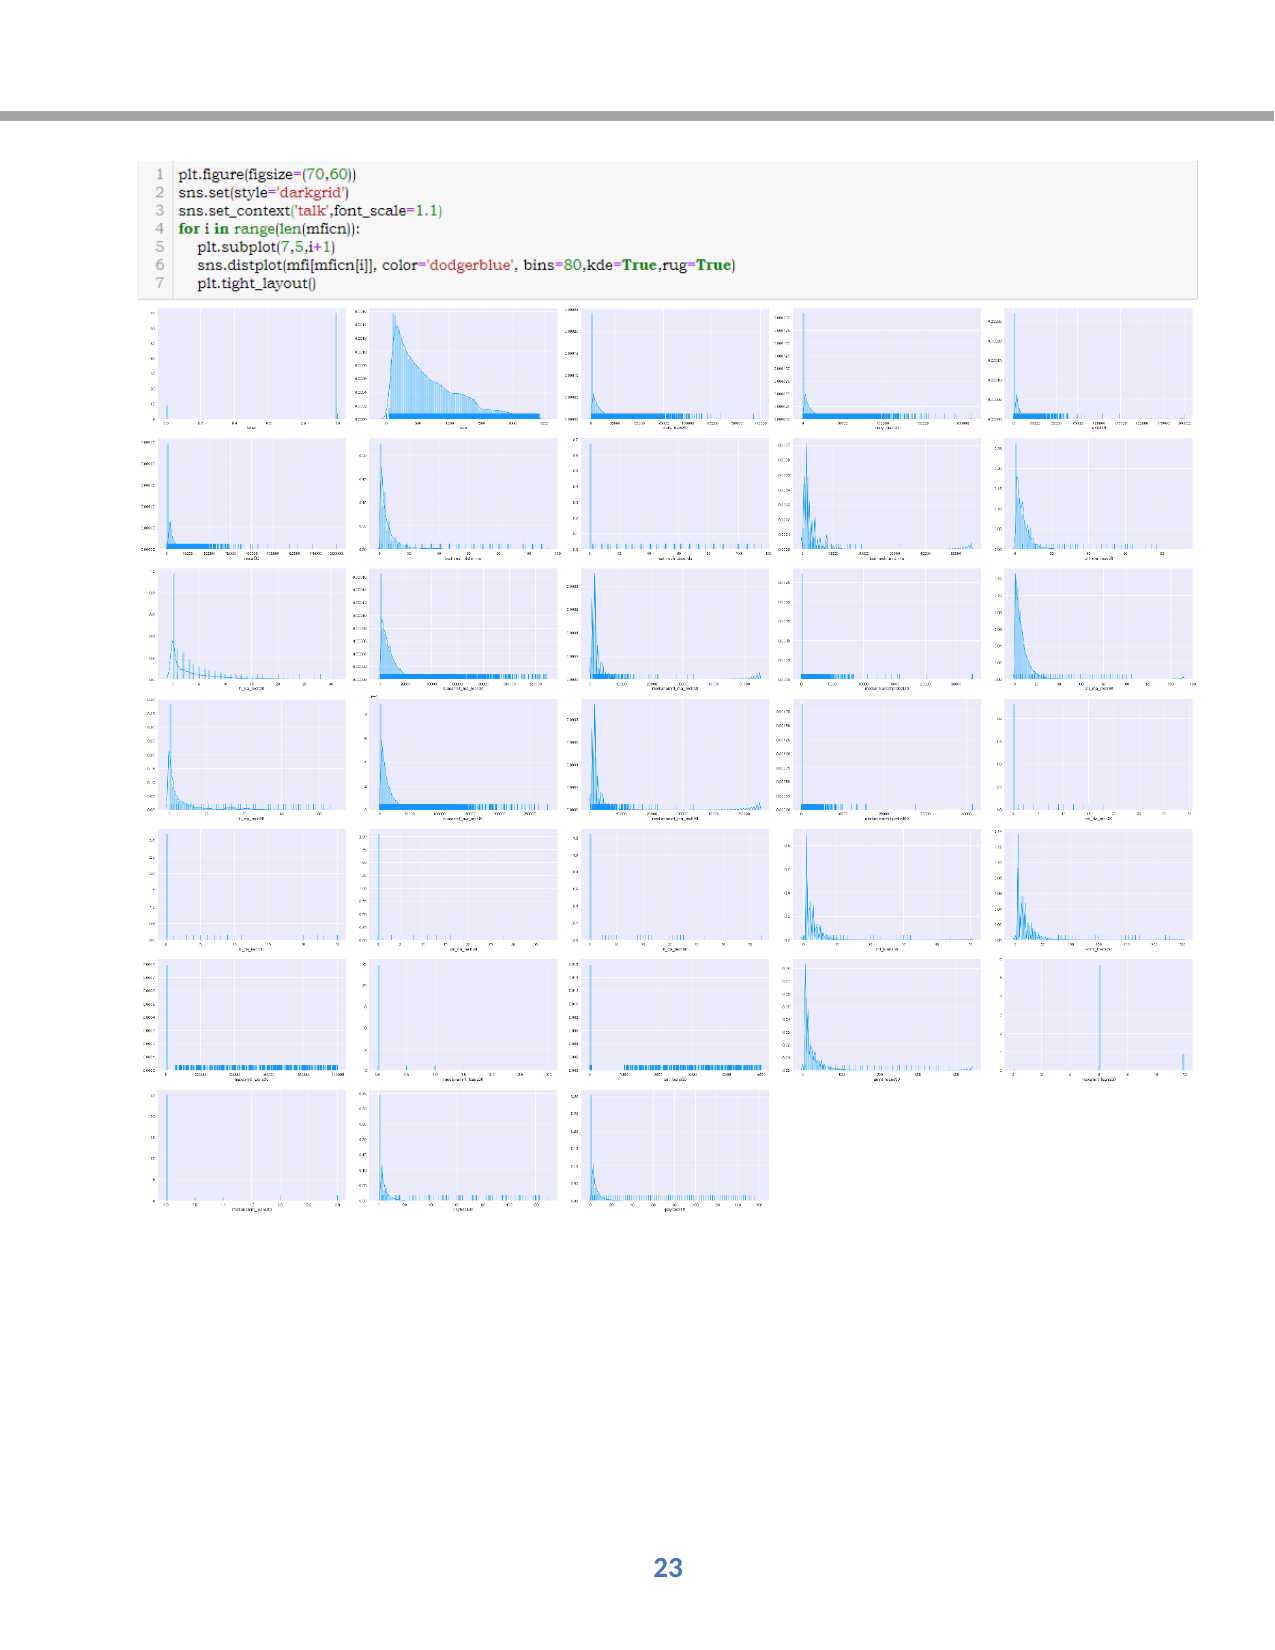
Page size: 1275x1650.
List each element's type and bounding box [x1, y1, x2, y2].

picture [137, 161, 1199, 302]
picture [139, 306, 1197, 1213]
